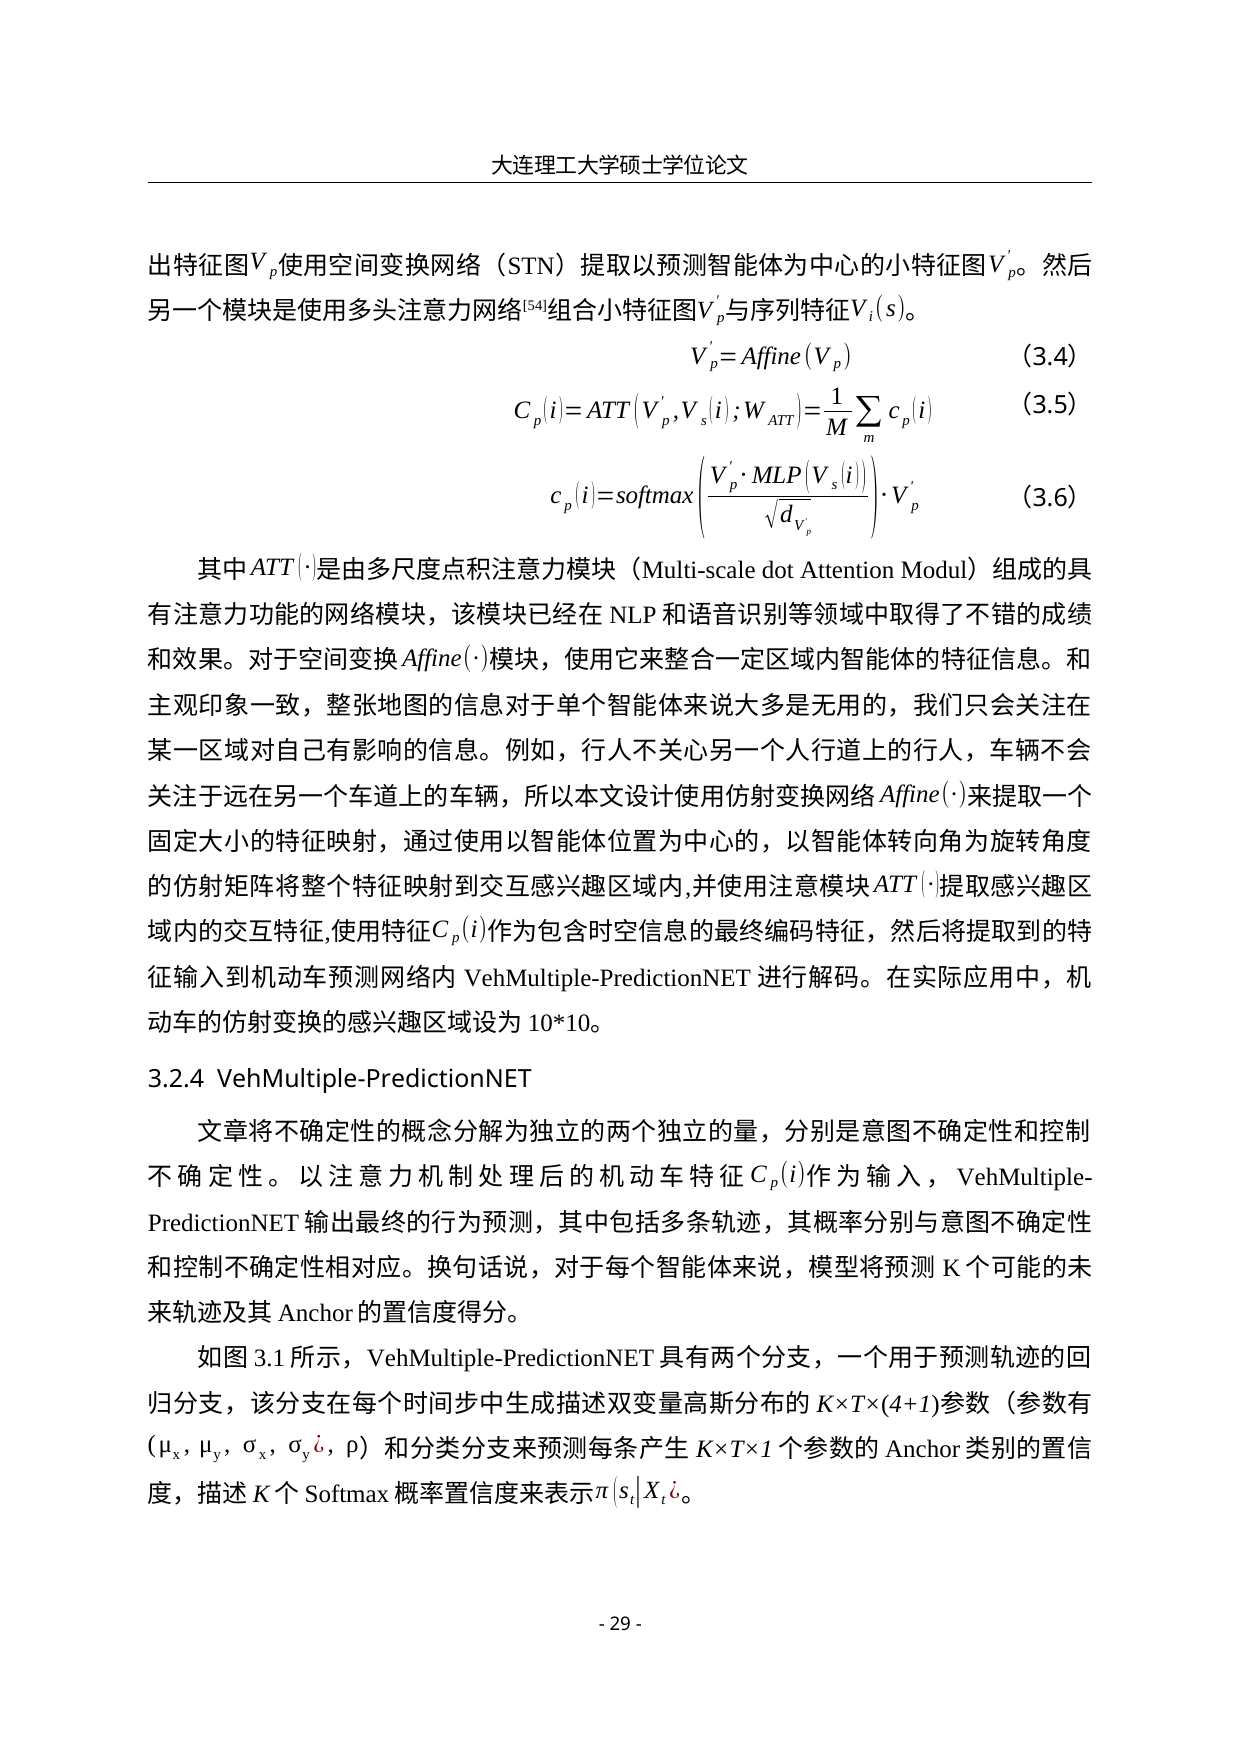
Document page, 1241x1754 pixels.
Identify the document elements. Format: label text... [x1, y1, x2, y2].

text （3.5） [148, 383, 1092, 444]
text 其中是由多尺度点积注意力模块（Multi-scale dot Attention Modul）组成的具有注意力功能的网络模块，该模块已经在NLP和语音识别等领域中取得了不错的成绩和效果。对于空间变换模块，使用它来整合一定区域内智能体的特征信息。和主观印象一致，整张地图的信息对于单个智能体来说大多是无用的，我们只会关注在某一区域对自己有影响的信息。例如，行人不关心另一个人行道上的行人，车辆不会关注于远在另一个车道上的车辆，所以本文设计使用仿射变换网络来提取一个固定大小的特征映射，通过使用以智能体位置为中心的，以智能体转向角为旋转角度的仿射矩阵将整个特征映射到交互感兴趣区域内,并使用注意模块提取感兴趣区域内的交互特征,使用特征作为包含时空信息的最终编码特征，然后将提取到的特征输入到机动车预测网络内VehMultiple-PredictionNET进行解码。在实际应用中，机动车的仿射变换的感兴趣区域设为10*10。 [148, 549, 1092, 1039]
text （3.4） [148, 336, 1092, 374]
text 如图3.1所示，VehMultiple-PredictionNET具有两个分支，一个用于预测轨迹的回归分支，该分支在每个时间步中生成描述双变量高斯分布的K×T×(4+1)参数（参数有）和分类分支来预测每条产生K×T×1个参数的Anchor类别的置信度，描述K个Softmax概率置信度来表示。 [148, 1338, 1092, 1510]
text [148, 246, 1092, 327]
text 文章将不确定性的概念分解为独立的两个独立的量，分别是意图不确定性和控制不确定性。以注意力机制处理后的机动车特征作为输入，VehMultiple-PredictionNET输出最终的行为预测，其中包括多条轨迹，其概率分别与意图不确定性和控制不确定性相对应。换句话说，对于每个智能体来说，模型将预测K个可能的未来轨迹及其Anchor的置信度得分。 [148, 1111, 1092, 1329]
subtitle 3.2.4 VehMultiple-PredictionNET [148, 1060, 1092, 1094]
text （3.6） [148, 454, 1092, 540]
